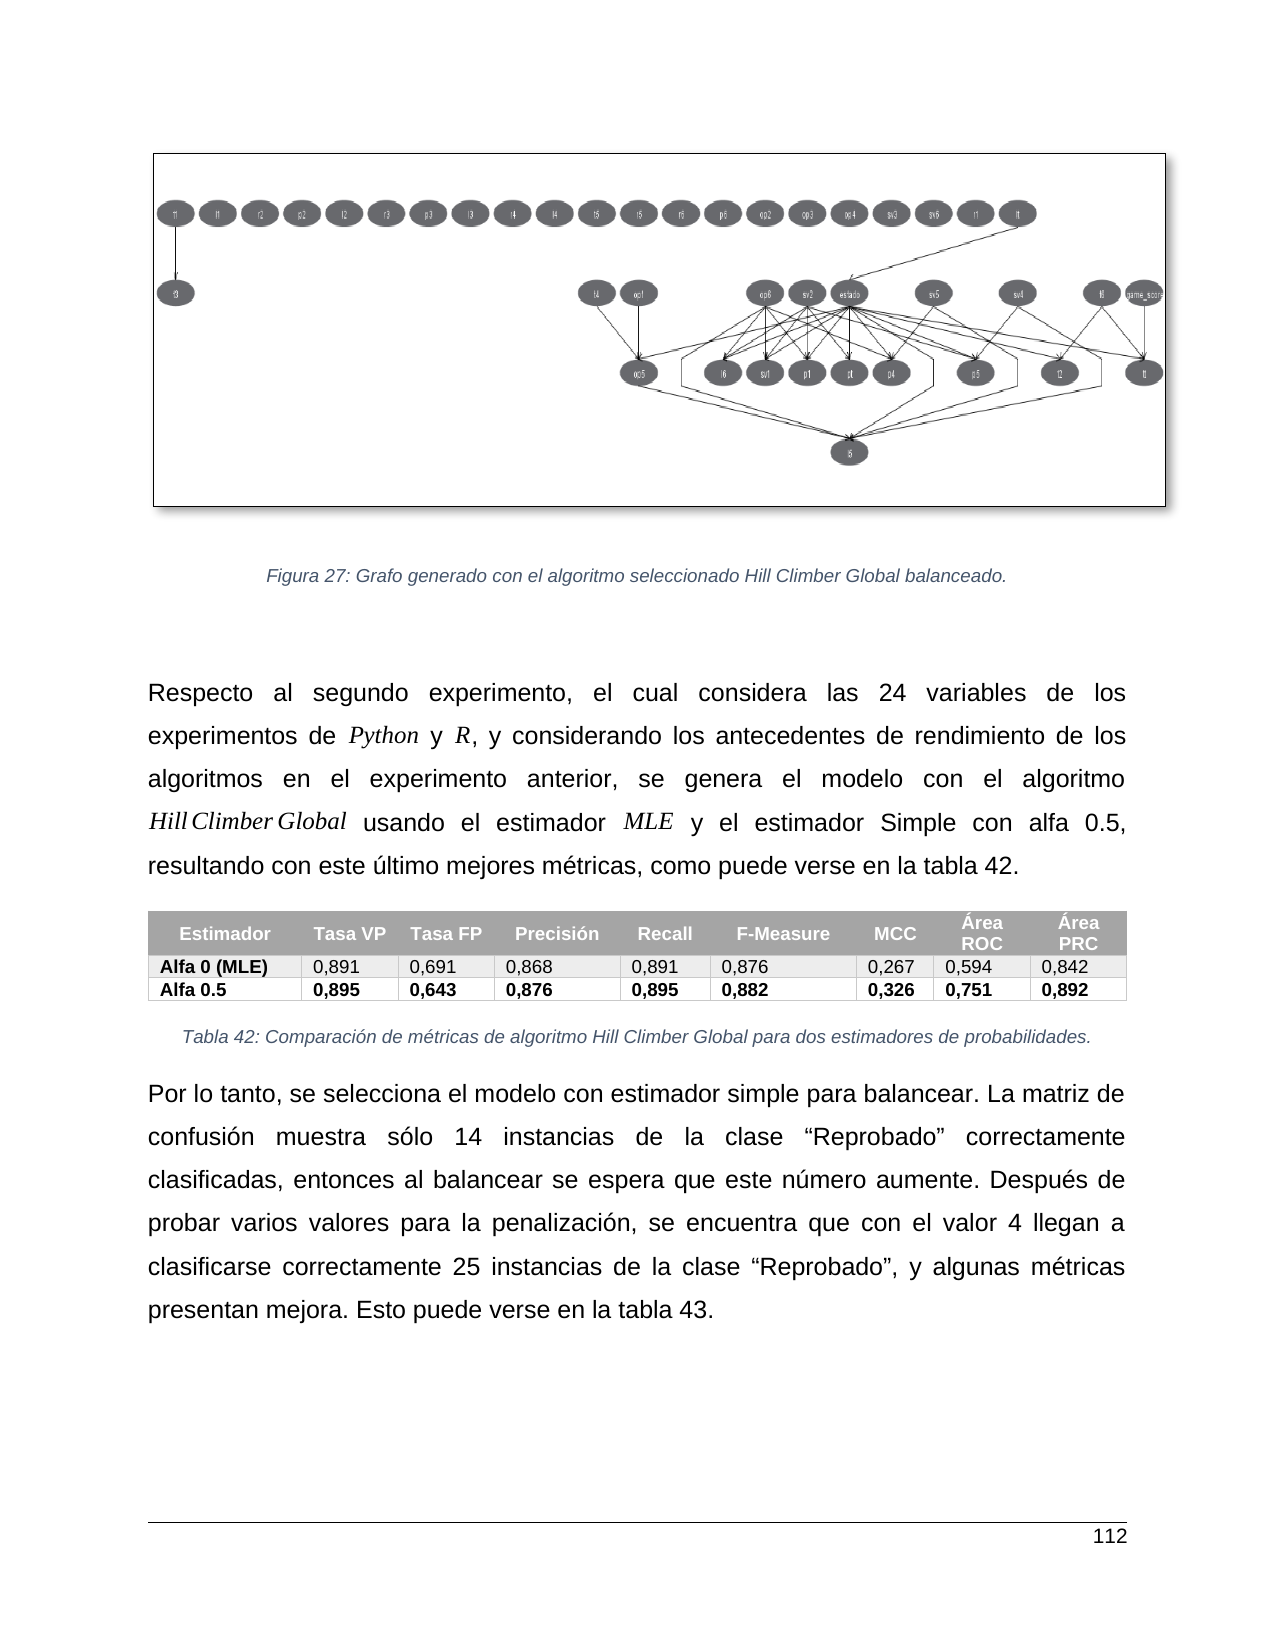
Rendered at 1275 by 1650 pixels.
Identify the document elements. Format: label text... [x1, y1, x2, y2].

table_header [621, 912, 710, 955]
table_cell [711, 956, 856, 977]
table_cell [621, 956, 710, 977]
text Figura 27: Grafo generado con el algoritmo seleccionado Hill Climber Global balanceado. [148, 565, 1127, 587]
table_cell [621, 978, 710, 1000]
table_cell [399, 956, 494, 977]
picture [154, 154, 1165, 506]
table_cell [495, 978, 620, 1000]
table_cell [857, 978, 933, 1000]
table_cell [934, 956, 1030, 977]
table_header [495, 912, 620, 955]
text Respecto al segundo experimento, el cual considera las 24 variables de los experimentos de y , y considerando los antecedentes de rendimiento de los algoritmos en el experimento anterior, se genera el modelo con el algoritmo usando el estimador y el estimador Simple con alfa 0.5, resultando con este último mejores métricas, como puede verse en la tabla 42. [148, 678, 1127, 879]
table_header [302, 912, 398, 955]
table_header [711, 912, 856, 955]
text Tabla 42: Comparación de métricas de algoritmo Hill Climber Global para dos estimadores de probabilidades. [148, 1026, 1127, 1047]
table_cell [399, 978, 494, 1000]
text Por lo tanto, se selecciona el modelo con estimador simple para balancear. La matriz de confusión muestra sólo 14 instancias de la clase “Reprobado” correctamente clasificadas, entonces al balancear se espera que este número aumente. Después de probar varios valores para la penalización, se encuentra que con el valor 4 llegan a clasificarse correctamente 25 instancias de la clase “Reprobado”, y algunas métricas presentan mejora. Esto puede verse en la tabla 43. [148, 1079, 1127, 1323]
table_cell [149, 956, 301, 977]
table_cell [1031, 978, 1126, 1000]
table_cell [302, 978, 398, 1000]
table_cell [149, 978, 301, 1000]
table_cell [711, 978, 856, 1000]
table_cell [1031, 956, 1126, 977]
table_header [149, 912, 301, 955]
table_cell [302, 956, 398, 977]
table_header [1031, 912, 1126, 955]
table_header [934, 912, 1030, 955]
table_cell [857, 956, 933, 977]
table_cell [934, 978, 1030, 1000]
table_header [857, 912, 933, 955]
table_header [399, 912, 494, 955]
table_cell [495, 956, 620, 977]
